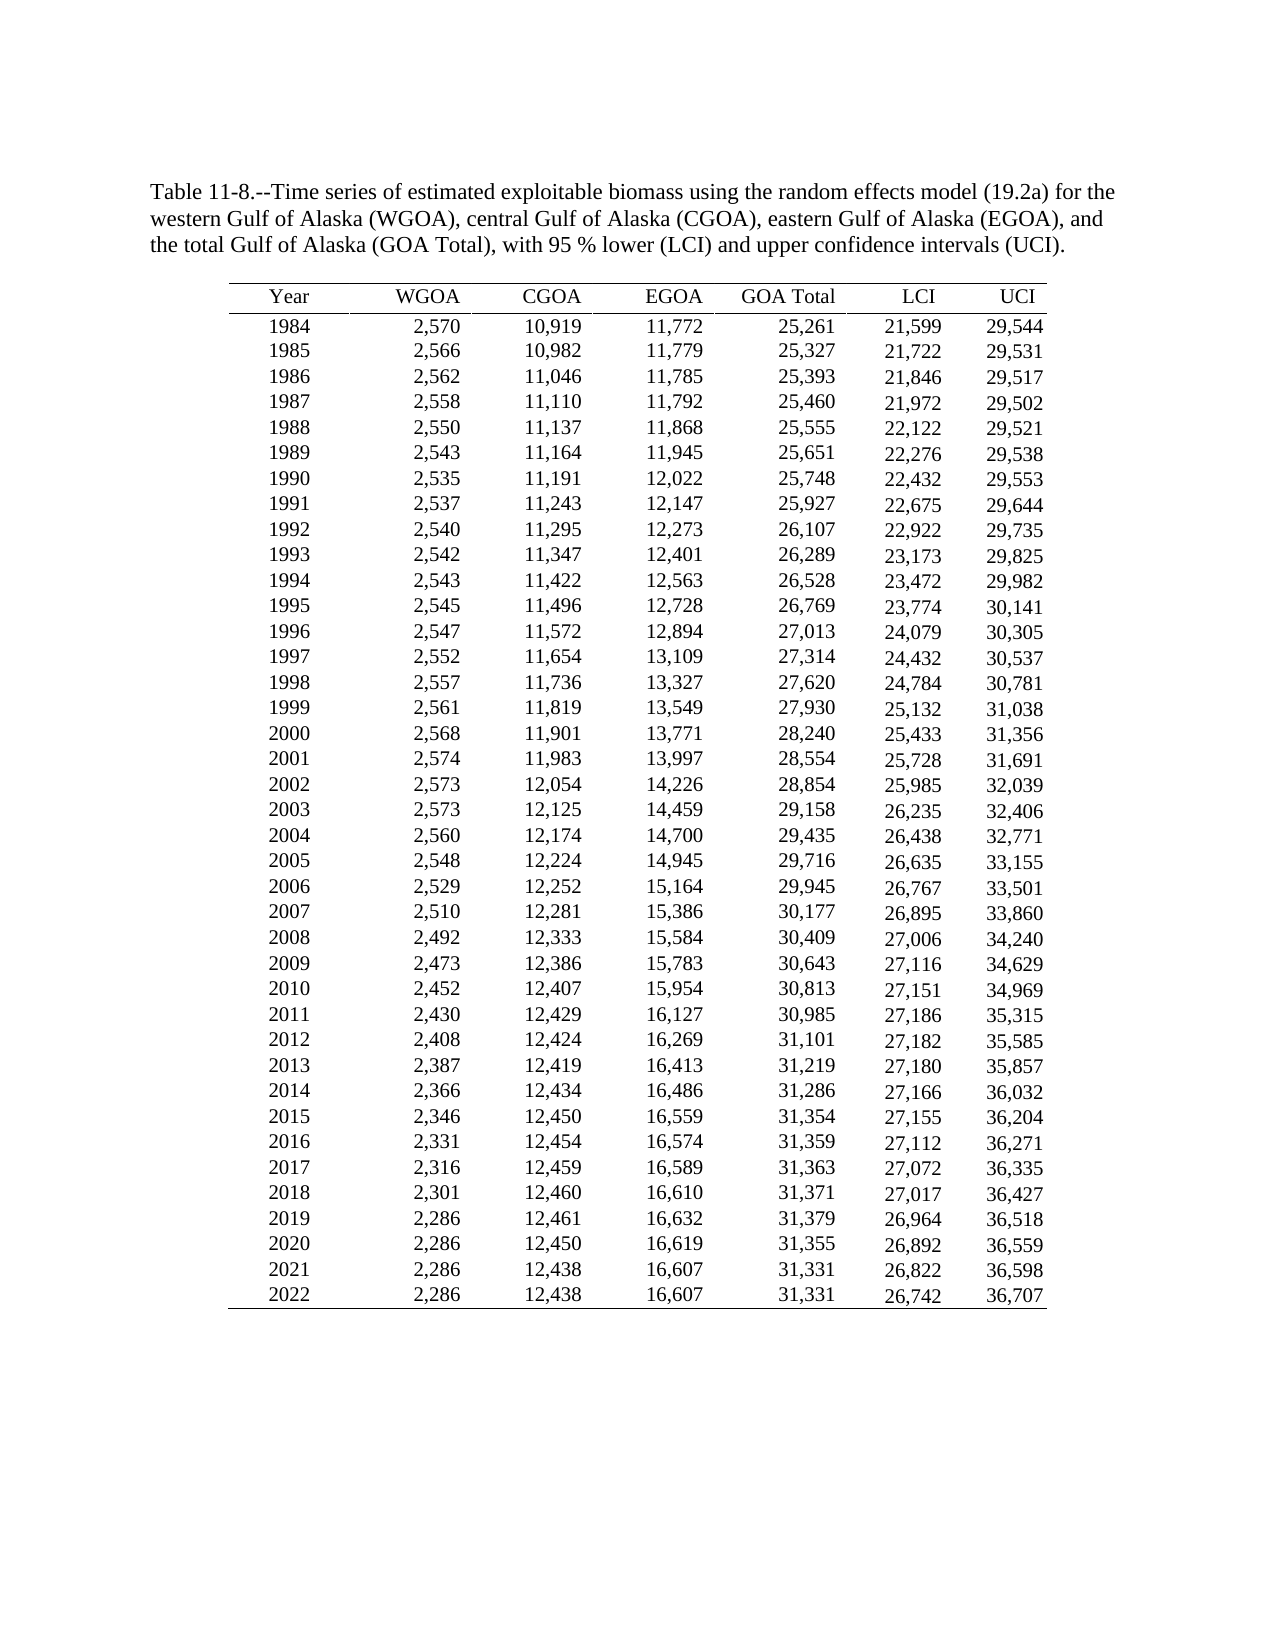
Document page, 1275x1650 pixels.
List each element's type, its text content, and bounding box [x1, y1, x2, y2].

table_cell 12,894 [593, 619, 714, 644]
table_cell 11,110 [471, 389, 593, 414]
table_cell 2,286 [350, 1282, 471, 1308]
table_cell 15,584 [593, 925, 714, 951]
table_cell 31,038 [947, 695, 1047, 721]
table_cell 32,039 [947, 772, 1047, 797]
table_cell 12,419 [471, 1053, 593, 1078]
table_cell 2006 [228, 874, 350, 899]
table_cell 27,186 [847, 1002, 947, 1027]
table_cell 27,930 [714, 695, 847, 721]
table_cell 2,286 [350, 1257, 471, 1282]
table_cell 16,632 [593, 1206, 714, 1231]
table_cell 27,151 [847, 976, 947, 1002]
table_cell 22,432 [847, 466, 947, 491]
table_cell 25,433 [847, 721, 947, 746]
table_cell 29,502 [947, 389, 1047, 414]
table_cell 34,629 [947, 951, 1047, 976]
table_cell 26,892 [847, 1231, 947, 1257]
table_cell 11,347 [471, 542, 593, 568]
table_cell 2,366 [350, 1078, 471, 1104]
table_cell 36,559 [947, 1231, 1047, 1257]
table_cell 11,868 [593, 415, 714, 440]
table_cell 12,429 [471, 1002, 593, 1027]
table_cell 2022 [228, 1282, 350, 1308]
table_cell 2,301 [350, 1180, 471, 1206]
table_cell 23,173 [847, 542, 947, 568]
table_cell 31,331 [714, 1257, 847, 1282]
table_cell 25,261 [714, 314, 847, 338]
table_cell 22,675 [847, 491, 947, 517]
table_cell 26,528 [714, 568, 847, 593]
table_cell 2,543 [350, 568, 471, 593]
table_cell 31,371 [714, 1180, 847, 1206]
table_cell 36,707 [947, 1282, 1047, 1308]
table_cell 12,273 [593, 517, 714, 542]
table_cell 30,141 [947, 593, 1047, 619]
table_cell 36,032 [947, 1078, 1047, 1104]
table_cell 29,538 [947, 440, 1047, 466]
table_cell 23,774 [847, 593, 947, 619]
table_cell 31,219 [714, 1053, 847, 1078]
table_cell 23,472 [847, 568, 947, 593]
table_cell 21,846 [847, 364, 947, 389]
table_cell 1992 [228, 517, 350, 542]
table_cell 12,054 [471, 772, 593, 797]
table_cell 26,742 [847, 1282, 947, 1308]
table_cell 11,819 [471, 695, 593, 721]
table_cell 24,784 [847, 670, 947, 695]
table_cell 2,552 [350, 644, 471, 670]
table_cell 16,574 [593, 1129, 714, 1155]
table_cell 31,101 [714, 1027, 847, 1053]
table_cell 12,454 [471, 1129, 593, 1155]
table_cell 29,553 [947, 466, 1047, 491]
table_cell 29,825 [947, 542, 1047, 568]
table_cell 10,982 [471, 338, 593, 363]
table_cell 1988 [228, 415, 350, 440]
table_cell 27,116 [847, 951, 947, 976]
table_cell 12,125 [471, 798, 593, 823]
table_cell 25,327 [714, 338, 847, 363]
table_cell 25,728 [847, 746, 947, 772]
table_cell 2,510 [350, 900, 471, 925]
table_cell 22,922 [847, 517, 947, 542]
table_cell 26,289 [714, 542, 847, 568]
table_header Year [229, 284, 349, 312]
table_cell 2,542 [350, 542, 471, 568]
table_cell 12,450 [471, 1231, 593, 1257]
table_cell 11,654 [471, 644, 593, 670]
table_cell 2003 [228, 798, 350, 823]
table_cell 32,771 [947, 823, 1047, 848]
table_cell 2,331 [350, 1129, 471, 1155]
table_cell 14,226 [593, 772, 714, 797]
table_cell 11,243 [471, 491, 593, 517]
table_cell 2,547 [350, 619, 471, 644]
table_cell 35,857 [947, 1053, 1047, 1078]
table_header GOA Total GOA [715, 284, 846, 312]
table_cell 27,314 [714, 644, 847, 670]
table_cell 33,501 [947, 874, 1047, 899]
table_cell 15,386 [593, 900, 714, 925]
table_cell 2,316 [350, 1155, 471, 1180]
table_cell 27,112 [847, 1129, 947, 1155]
table_cell 13,549 [593, 695, 714, 721]
table_cell 28,854 [714, 772, 847, 797]
table_cell 25,985 [847, 772, 947, 797]
table_header UCI [947, 284, 1047, 312]
table_cell 11,137 [471, 415, 593, 440]
table_cell 31,355 [714, 1231, 847, 1257]
table_cell 12,450 [471, 1104, 593, 1129]
table_cell 2,543 [350, 440, 471, 466]
table_cell 12,434 [471, 1078, 593, 1104]
table_cell 12,147 [593, 491, 714, 517]
table_cell 11,785 [593, 364, 714, 389]
table_cell 2012 [228, 1027, 350, 1053]
table_cell 31,379 [714, 1206, 847, 1231]
table_cell 27,155 [847, 1104, 947, 1129]
table_cell 2,346 [350, 1104, 471, 1129]
table_cell 2,529 [350, 874, 471, 899]
table_cell 30,409 [714, 925, 847, 951]
table_cell 15,164 [593, 874, 714, 899]
table_cell 27,017 [847, 1180, 947, 1206]
table_cell 11,772 [593, 314, 714, 338]
table_cell 29,544 [947, 314, 1047, 338]
table_cell 12,459 [471, 1155, 593, 1180]
table_cell 2010 [228, 976, 350, 1002]
table_cell 2,573 [350, 798, 471, 823]
table_cell 1984 [228, 314, 350, 338]
table_cell 2001 [228, 746, 350, 772]
table_cell 11,792 [593, 389, 714, 414]
table_cell 14,945 [593, 849, 714, 874]
table_cell 2,566 [350, 338, 471, 363]
table_cell 35,315 [947, 1002, 1047, 1027]
table_cell 27,166 [847, 1078, 947, 1104]
table_cell 26,767 [847, 874, 947, 899]
table_cell 26,107 [714, 517, 847, 542]
table_cell 11,496 [471, 593, 593, 619]
table_cell 30,813 [714, 976, 847, 1002]
table_cell 33,155 [947, 849, 1047, 874]
table_cell 12,460 [471, 1180, 593, 1206]
table_cell 1998 [228, 670, 350, 695]
table_cell 22,122 [847, 415, 947, 440]
table_header CGOA [472, 284, 592, 312]
table_cell 31,359 [714, 1129, 847, 1155]
table_cell 2,550 [350, 415, 471, 440]
table_cell 1994 [228, 568, 350, 593]
table_cell 25,132 [847, 695, 947, 721]
table_cell 16,607 [593, 1257, 714, 1282]
table_cell 36,335 [947, 1155, 1047, 1180]
table_cell 1990 [228, 466, 350, 491]
table_cell 29,435 [714, 823, 847, 848]
table_cell 2004 [228, 823, 350, 848]
table_cell 27,182 [847, 1027, 947, 1053]
table_cell 35,585 [947, 1027, 1047, 1053]
table_cell 2000 [228, 721, 350, 746]
table_cell 27,013 [714, 619, 847, 644]
table_cell 21,722 [847, 338, 947, 363]
table_cell 11,046 [471, 364, 593, 389]
table_cell 16,486 [593, 1078, 714, 1104]
table_cell 1996 [228, 619, 350, 644]
table_cell 12,407 [471, 976, 593, 1002]
table_cell 2,562 [350, 364, 471, 389]
table_cell 2,286 [350, 1206, 471, 1231]
table_cell 21,599 [847, 314, 947, 338]
table_cell 1985 [228, 338, 350, 363]
table_cell 30,305 [947, 619, 1047, 644]
table_cell 29,735 [947, 517, 1047, 542]
table_cell 12,252 [471, 874, 593, 899]
table_cell 26,235 [847, 798, 947, 823]
table_cell 12,174 [471, 823, 593, 848]
table_cell 25,748 [714, 466, 847, 491]
table_cell 2016 [228, 1129, 350, 1155]
table_cell 11,901 [471, 721, 593, 746]
table_cell 27,072 [847, 1155, 947, 1180]
table_cell 12,424 [471, 1027, 593, 1053]
table_cell 29,531 [947, 338, 1047, 363]
table_cell 2,568 [350, 721, 471, 746]
table_cell 29,521 [947, 415, 1047, 440]
table_cell 13,109 [593, 644, 714, 670]
table_cell 11,736 [471, 670, 593, 695]
table_cell 12,224 [471, 849, 593, 874]
table_cell 11,295 [471, 517, 593, 542]
table_cell 16,269 [593, 1027, 714, 1053]
table_cell 2019 [228, 1206, 350, 1231]
table_cell 11,983 [471, 746, 593, 772]
table_cell 25,460 [714, 389, 847, 414]
table_cell 2011 [228, 1002, 350, 1027]
table_cell 12,438 [471, 1282, 593, 1308]
table_cell 2002 [228, 772, 350, 797]
table_cell 22,276 [847, 440, 947, 466]
table_cell 2008 [228, 925, 350, 951]
table_cell 1987 [228, 389, 350, 414]
table_cell 12,022 [593, 466, 714, 491]
table_cell 11,164 [471, 440, 593, 466]
table_cell 12,386 [471, 951, 593, 976]
table_cell 25,927 [714, 491, 847, 517]
table_cell 12,563 [593, 568, 714, 593]
table_cell 2,558 [350, 389, 471, 414]
table_cell 2018 [228, 1180, 350, 1206]
table_cell 25,555 [714, 415, 847, 440]
table_cell 31,691 [947, 746, 1047, 772]
table_cell 2005 [228, 849, 350, 874]
table_cell 36,271 [947, 1129, 1047, 1155]
table_cell 2021 [228, 1257, 350, 1282]
table_cell 1999 [228, 695, 350, 721]
table_cell 2,557 [350, 670, 471, 695]
table_header LCI [847, 284, 947, 312]
table_cell 29,945 [714, 874, 847, 899]
table_cell 1997 [228, 644, 350, 670]
table_cell 16,127 [593, 1002, 714, 1027]
table_cell 2,452 [350, 976, 471, 1002]
table_cell 29,517 [947, 364, 1047, 389]
table_cell 2020 [228, 1231, 350, 1257]
table_cell 12,728 [593, 593, 714, 619]
table_cell 10,919 [471, 314, 593, 338]
table_cell 2,286 [350, 1231, 471, 1257]
table_cell 14,459 [593, 798, 714, 823]
table_cell 30,643 [714, 951, 847, 976]
table_cell 16,610 [593, 1180, 714, 1206]
table_cell 26,769 [714, 593, 847, 619]
table_cell 12,333 [471, 925, 593, 951]
table_cell 29,644 [947, 491, 1047, 517]
table_cell 2,537 [350, 491, 471, 517]
table_cell 2,574 [350, 746, 471, 772]
table_cell 1991 [228, 491, 350, 517]
text Table 11-8.--Time series of estimated exploitable biomass using the random effects model (19.2a) for the western Gulf of Alaska (WGOA), central Gulf of Alaska (CGOA), eastern Gulf of Alaska (EGOA), and the total Gulf of Alaska (GOA Total), with 95 % lower (LCI) and upper confidence intervals (UCI). [150, 178, 1125, 257]
table_cell 1986 [228, 364, 350, 389]
table_cell 13,327 [593, 670, 714, 695]
table_cell 2014 [228, 1078, 350, 1104]
table_cell 30,985 [714, 1002, 847, 1027]
table_cell 2,492 [350, 925, 471, 951]
table_cell 13,771 [593, 721, 714, 746]
table_cell 27,180 [847, 1053, 947, 1078]
table_cell 34,969 [947, 976, 1047, 1002]
table_cell 2,387 [350, 1053, 471, 1078]
table_cell 28,554 [714, 746, 847, 772]
table_cell 2,430 [350, 1002, 471, 1027]
table_cell 2015 [228, 1104, 350, 1129]
table_cell 15,954 [593, 976, 714, 1002]
table_header EGOA [593, 284, 714, 312]
table_cell 31,363 [714, 1155, 847, 1180]
table_cell 2013 [228, 1053, 350, 1078]
table_cell 2,560 [350, 823, 471, 848]
table_cell 31,286 [714, 1078, 847, 1104]
table_cell 2007 [228, 900, 350, 925]
table_cell 21,972 [847, 389, 947, 414]
table_cell 31,331 [714, 1282, 847, 1308]
table_cell 12,401 [593, 542, 714, 568]
table_cell 16,413 [593, 1053, 714, 1078]
table_cell 29,716 [714, 849, 847, 874]
table_cell 25,393 [714, 364, 847, 389]
table_cell 2,545 [350, 593, 471, 619]
table_cell 2,561 [350, 695, 471, 721]
table_cell 26,438 [847, 823, 947, 848]
table_cell 25,651 [714, 440, 847, 466]
table_cell 2,473 [350, 951, 471, 976]
table_cell 2,540 [350, 517, 471, 542]
table_cell 26,895 [847, 900, 947, 925]
table_cell 32,406 [947, 798, 1047, 823]
table_header WGOA [350, 284, 471, 312]
table_cell 2,535 [350, 466, 471, 491]
table_cell 31,354 [714, 1104, 847, 1129]
table_cell 29,982 [947, 568, 1047, 593]
table_cell 36,598 [947, 1257, 1047, 1282]
table_cell 14,700 [593, 823, 714, 848]
table_cell 11,945 [593, 440, 714, 466]
table_cell 16,589 [593, 1155, 714, 1180]
table_cell 30,781 [947, 670, 1047, 695]
table_cell 2,408 [350, 1027, 471, 1053]
table_cell 16,559 [593, 1104, 714, 1129]
table_cell 1989 [228, 440, 350, 466]
table_cell 12,281 [471, 900, 593, 925]
table_cell 11,572 [471, 619, 593, 644]
table_cell 27,006 [847, 925, 947, 951]
table_cell 2009 [228, 951, 350, 976]
table_cell 34,240 [947, 925, 1047, 951]
table_cell 26,822 [847, 1257, 947, 1282]
table_cell 11,779 [593, 338, 714, 363]
table_cell 36,427 [947, 1180, 1047, 1206]
table_cell 24,079 [847, 619, 947, 644]
table_cell 30,537 [947, 644, 1047, 670]
table_cell 12,438 [471, 1257, 593, 1282]
table_cell 28,240 [714, 721, 847, 746]
table_cell 26,635 [847, 849, 947, 874]
table_cell 1995 [228, 593, 350, 619]
table_cell 33,860 [947, 900, 1047, 925]
table_cell 24,432 [847, 644, 947, 670]
table_cell 26,964 [847, 1206, 947, 1231]
table_cell 36,204 [947, 1104, 1047, 1129]
table_cell 16,619 [593, 1231, 714, 1257]
table_cell 30,177 [714, 900, 847, 925]
table_cell 31,356 [947, 721, 1047, 746]
table_cell 29,158 [714, 798, 847, 823]
table_cell 16,607 [593, 1282, 714, 1308]
table_cell 2017 [228, 1155, 350, 1180]
table_cell 11,422 [471, 568, 593, 593]
table_cell 36,518 [947, 1206, 1047, 1231]
table_cell 12,461 [471, 1206, 593, 1231]
table_cell 15,783 [593, 951, 714, 976]
table_cell 2,570 [350, 314, 471, 338]
table_cell 27,620 [714, 670, 847, 695]
table_cell 1993 [228, 542, 350, 568]
table_cell 2,548 [350, 849, 471, 874]
table_cell 13,997 [593, 746, 714, 772]
table_cell 11,191 [471, 466, 593, 491]
table_cell 2,573 [350, 772, 471, 797]
